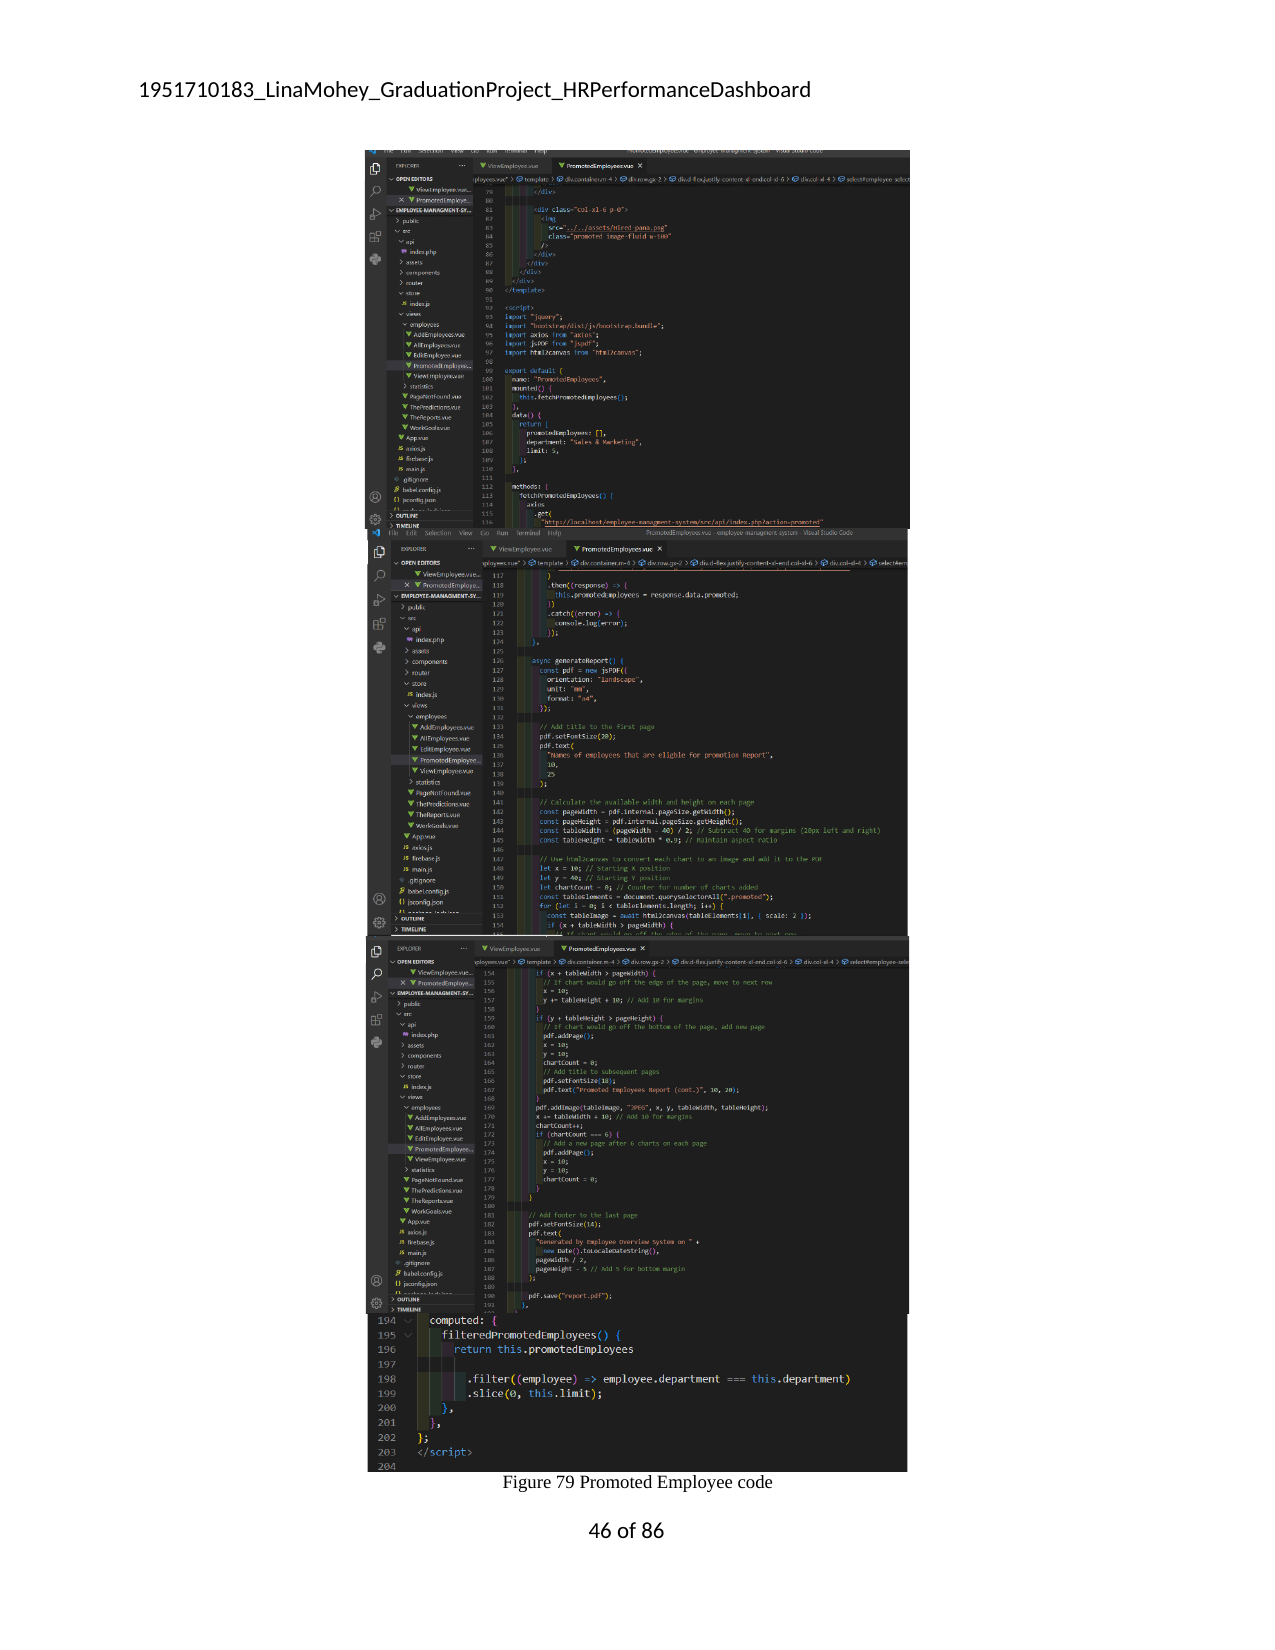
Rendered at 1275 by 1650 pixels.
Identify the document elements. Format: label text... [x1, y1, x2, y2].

picture [364, 150, 910, 1472]
text Figure 79 Promoted Employee code [150, 1471, 1125, 1493]
